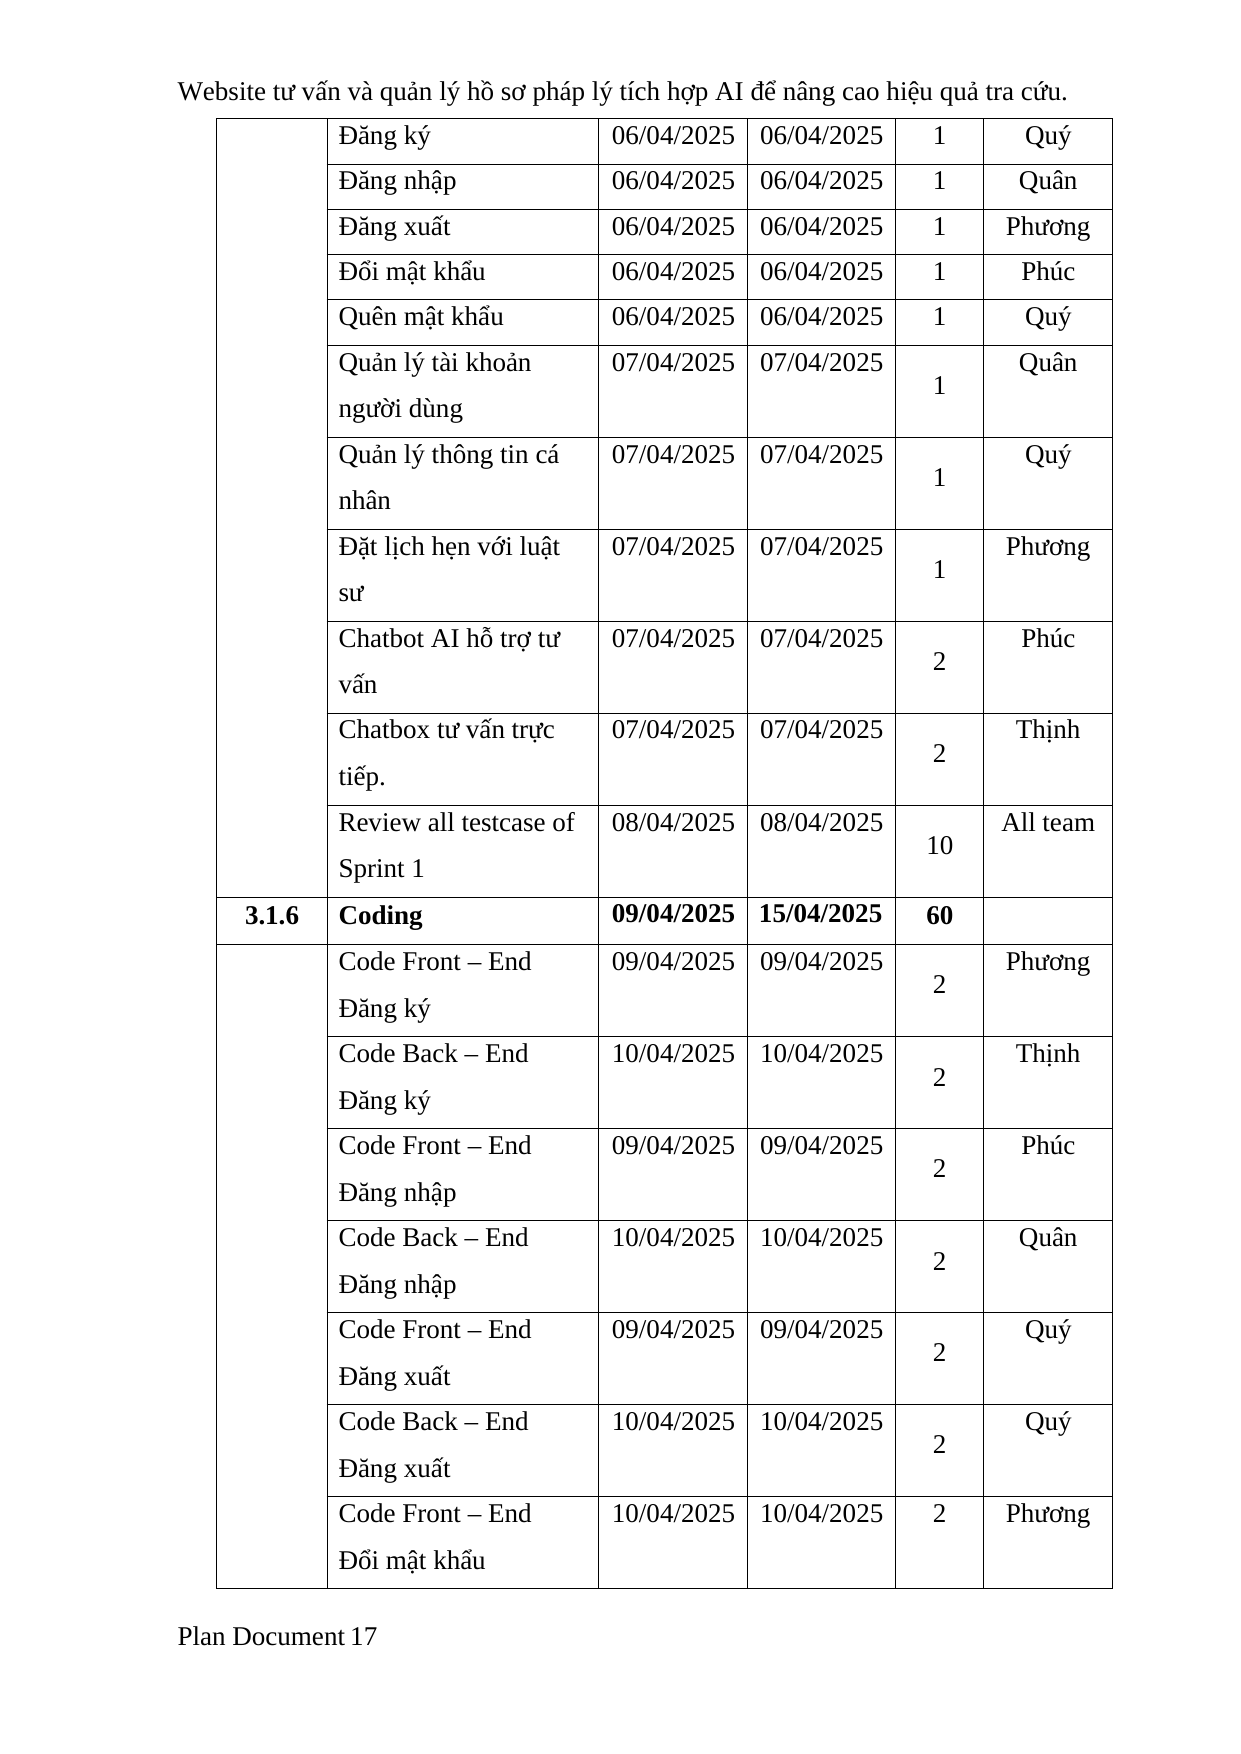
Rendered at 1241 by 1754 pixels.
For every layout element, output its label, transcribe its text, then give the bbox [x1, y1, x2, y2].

table_cell 10/04/2025 [599, 1497, 747, 1588]
table_cell 07/04/2025 [748, 346, 895, 437]
table_cell Quản lý tài khoản người dùng [328, 346, 598, 437]
table_cell Phương [984, 210, 1112, 254]
table_cell 09/04/2025 [599, 945, 747, 1036]
table_cell 06/04/2025 [748, 300, 895, 345]
table_cell 06/04/2025 [599, 165, 747, 209]
table_cell 06/04/2025 [748, 165, 895, 209]
table_cell 10/04/2025 [748, 1221, 895, 1312]
table_cell 07/04/2025 [599, 346, 747, 437]
table_cell 09/04/2025 [599, 1313, 747, 1404]
table_cell Phúc [984, 255, 1112, 299]
table_cell Phúc [984, 1129, 1112, 1220]
table_cell 60 [896, 898, 983, 944]
table_cell Quân [984, 165, 1112, 209]
table_cell 1 [896, 210, 983, 254]
table_cell 10/04/2025 [599, 1221, 747, 1312]
table_cell 09/04/2025 [599, 898, 747, 944]
table_cell 10 [896, 806, 983, 897]
table_cell 06/04/2025 [599, 300, 747, 345]
table_cell 09/04/2025 [599, 1129, 747, 1220]
table_cell Code Back – End Đăng nhập [328, 1221, 598, 1312]
table_cell 09/04/2025 [748, 1129, 895, 1220]
table_cell 1 [896, 346, 983, 437]
table_cell 08/04/2025 [748, 806, 895, 897]
table_cell 07/04/2025 [599, 530, 747, 621]
table_cell Quản lý thông tin cá nhân [328, 438, 598, 529]
table_cell Code Front – End Đăng ký [328, 945, 598, 1036]
table_cell 10/04/2025 [748, 1405, 895, 1496]
table_cell 2 [896, 1129, 983, 1220]
table_cell 3.1.6 [217, 898, 327, 944]
table_cell Chatbox tư vấn trực tiếp. [328, 714, 598, 804]
table_cell 07/04/2025 [748, 714, 895, 804]
table_cell 1 [896, 438, 983, 529]
table_cell 06/04/2025 [748, 255, 895, 299]
table_cell Chatbot AI hỗ trợ tư vấn [328, 622, 598, 713]
table_cell 07/04/2025 [748, 622, 895, 713]
table_cell Coding [328, 898, 598, 944]
table_cell [217, 119, 327, 897]
table_cell Thịnh [984, 714, 1112, 804]
table_cell 2 [896, 1221, 983, 1312]
table_cell Đổi mật khẩu [328, 255, 598, 299]
table_cell 09/04/2025 [748, 945, 895, 1036]
table_cell Quân [984, 346, 1112, 437]
table_cell Đăng ký [328, 119, 598, 163]
table_cell 2 [896, 945, 983, 1036]
table_cell 2 [896, 1037, 983, 1128]
table_cell 1 [896, 119, 983, 163]
table_cell [984, 898, 1112, 944]
table_cell Quý [984, 438, 1112, 529]
table_cell 1 [896, 255, 983, 299]
table_cell Quý [984, 119, 1112, 163]
table_cell 07/04/2025 [748, 438, 895, 529]
table_cell Quân [984, 1221, 1112, 1312]
table_cell All team [984, 806, 1112, 897]
table_cell 10/04/2025 [599, 1037, 747, 1128]
table_cell 2 [896, 1313, 983, 1404]
table_cell Quý [984, 1405, 1112, 1496]
table_cell Thịnh [984, 1037, 1112, 1128]
table_cell 06/04/2025 [599, 119, 747, 163]
table_cell Phúc [984, 622, 1112, 713]
table_cell 2 [896, 1405, 983, 1496]
table_cell 07/04/2025 [599, 622, 747, 713]
table_cell 08/04/2025 [599, 806, 747, 897]
table_cell 07/04/2025 [599, 714, 747, 804]
table_cell Phương [984, 530, 1112, 621]
table_cell 1 [896, 300, 983, 345]
table_cell 2 [896, 622, 983, 713]
table_cell Đăng xuất [328, 210, 598, 254]
table_cell Quý [984, 1313, 1112, 1404]
table_cell 10/04/2025 [748, 1037, 895, 1128]
table_cell [217, 945, 327, 1588]
table_cell 10/04/2025 [748, 1497, 895, 1588]
table_cell Code Back – End Đăng xuất [328, 1405, 598, 1496]
table_cell Review all testcase of Sprint 1 [328, 806, 598, 897]
table_cell Quý [984, 300, 1112, 345]
table_cell 06/04/2025 [748, 119, 895, 163]
table_cell Đăng nhập [328, 165, 598, 209]
table_cell 1 [896, 530, 983, 621]
table_cell Quên mật khẩu [328, 300, 598, 345]
table_cell Code Front – End Đổi mật khẩu [328, 1497, 598, 1588]
table_cell 09/04/2025 [748, 1313, 895, 1404]
table_cell Code Back – End Đăng ký [328, 1037, 598, 1128]
table_cell 06/04/2025 [599, 255, 747, 299]
table_cell Phương [984, 945, 1112, 1036]
table_cell Code Front – End Đăng xuất [328, 1313, 598, 1404]
table_cell Đặt lịch hẹn với luật sư [328, 530, 598, 621]
table_cell 06/04/2025 [599, 210, 747, 254]
table_cell 06/04/2025 [748, 210, 895, 254]
table_cell 07/04/2025 [599, 438, 747, 529]
table_cell 2 [896, 1497, 983, 1588]
table_cell 15/04/2025 [748, 898, 895, 944]
table_cell 07/04/2025 [748, 530, 895, 621]
table_cell Code Front – End Đăng nhập [328, 1129, 598, 1220]
table_cell 1 [896, 165, 983, 209]
table_cell 2 [896, 714, 983, 804]
table_cell 10/04/2025 [599, 1405, 747, 1496]
table_cell Phương [984, 1497, 1112, 1588]
